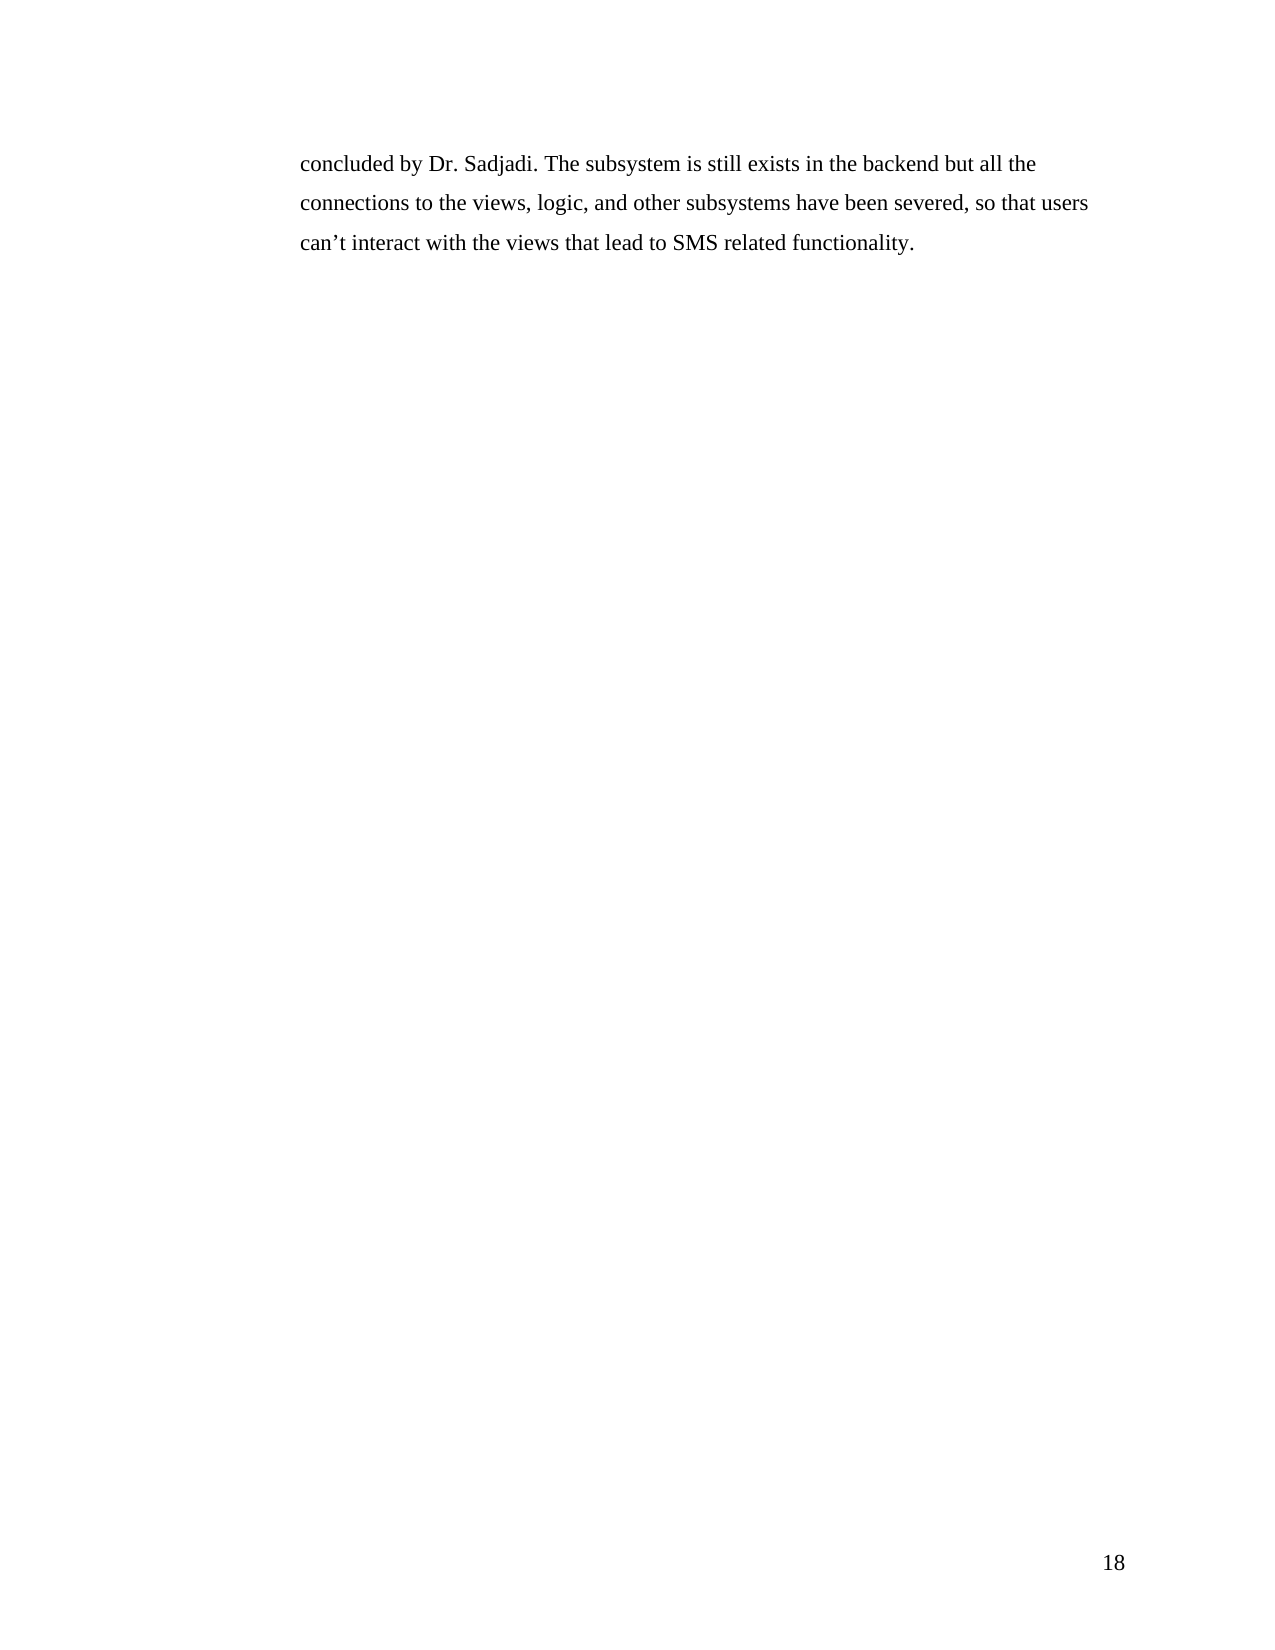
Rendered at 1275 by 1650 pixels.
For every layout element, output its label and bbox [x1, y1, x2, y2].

text [300, 150, 1125, 255]
